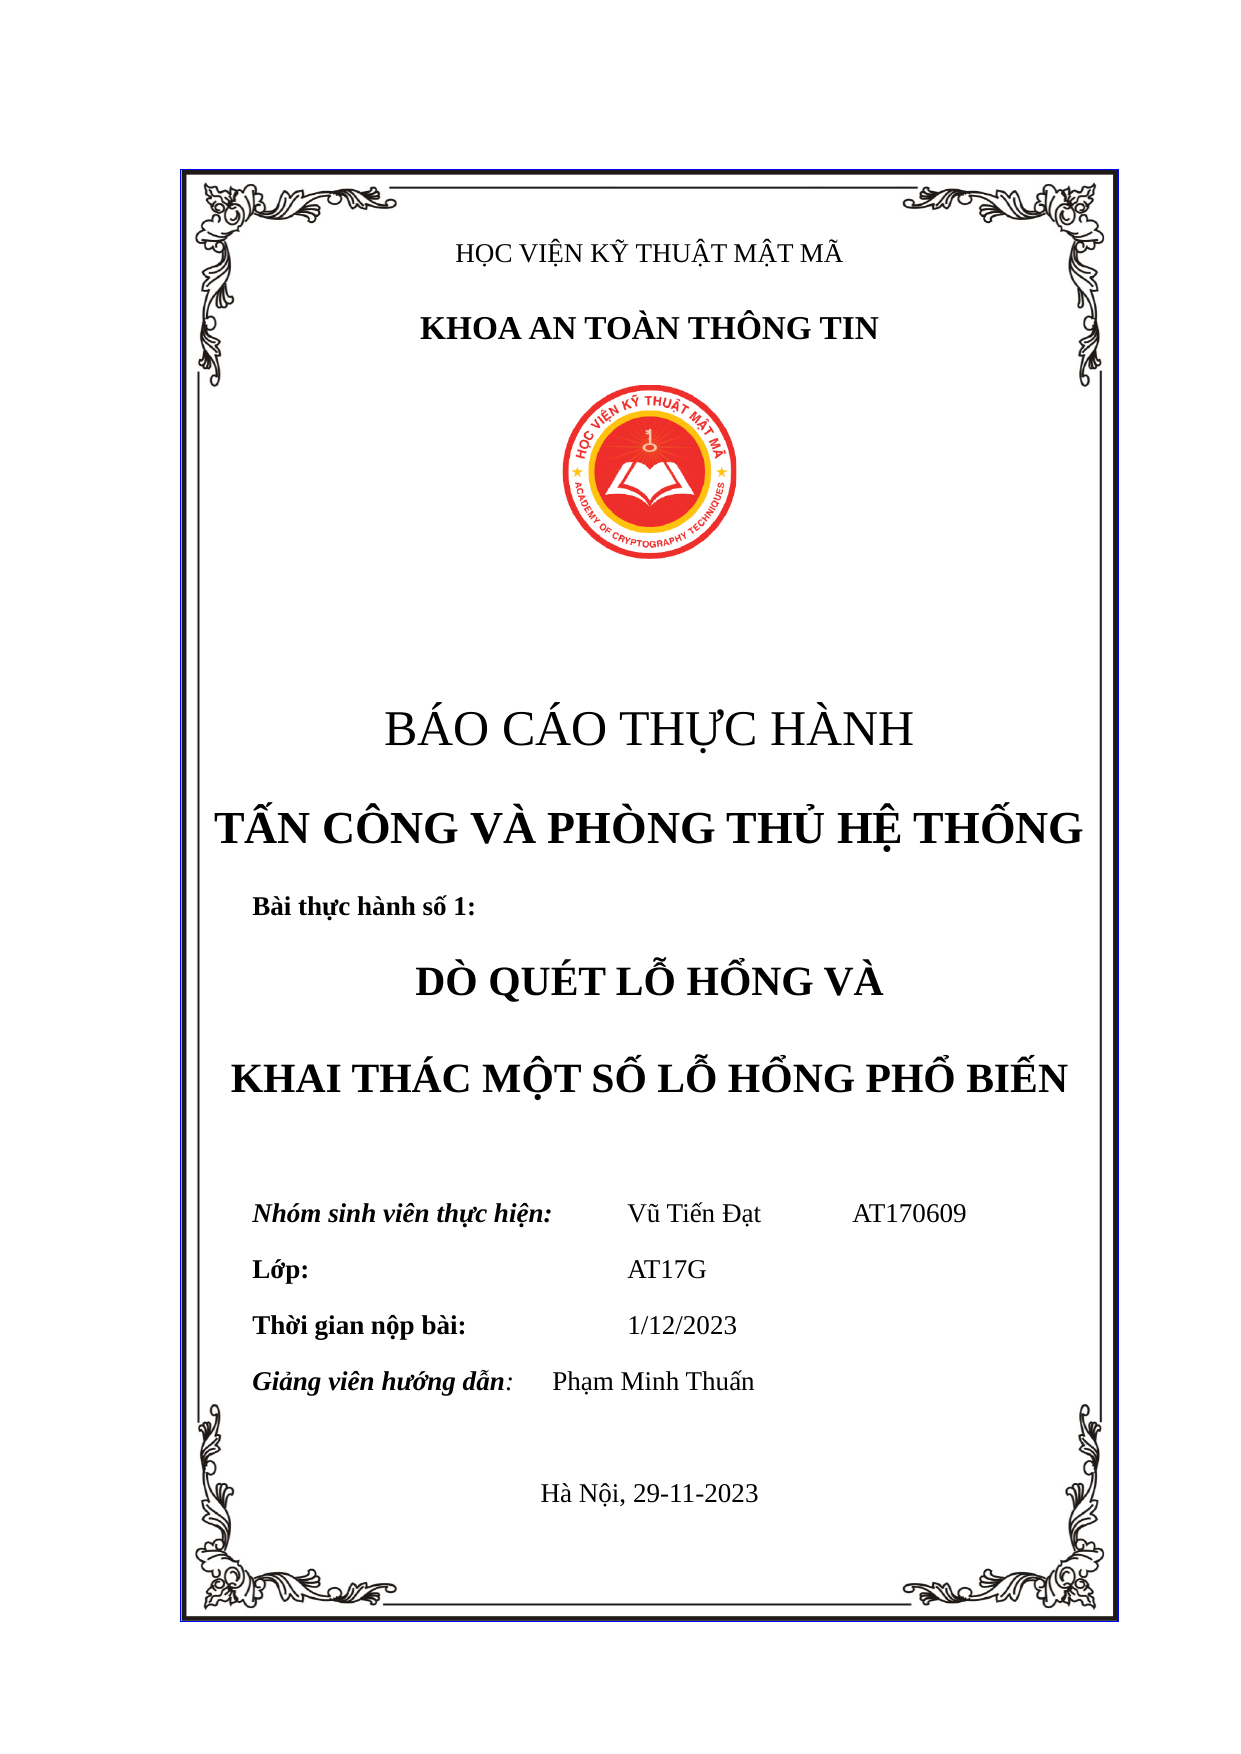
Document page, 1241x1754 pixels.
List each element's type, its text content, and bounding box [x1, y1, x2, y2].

text Bài thực hành số 1: [177, 887, 1122, 924]
text KHAI THÁC MỘT SỐ LỖ HỔNG PHỔ BIẾN [177, 1040, 1122, 1115]
text TẤN CÔNG VÀ PHÒNG THỦ HỆ THỐNG [177, 789, 1122, 864]
text KHOA AN TOÀN THÔNG TIN [177, 290, 1122, 365]
text HỌC VIỆN KỸ THUẬT MẬT MÃ [177, 234, 1122, 271]
picture [181, 1287, 1117, 1306]
picture [181, 1343, 1117, 1362]
picture [181, 1115, 1117, 1193]
picture [181, 271, 1117, 290]
picture [181, 170, 1117, 234]
text Hà Nội, 29-11-2023 [177, 1474, 1122, 1512]
picture [181, 1399, 1117, 1474]
text Giảng viên hướng dẫn: Phạm Minh Thuấn [177, 1362, 1122, 1399]
picture [181, 1018, 1117, 1040]
picture [181, 1512, 1117, 1621]
picture [181, 765, 1117, 789]
picture [181, 365, 1117, 690]
picture [181, 924, 1117, 943]
text BÁO CÁO THỰC HÀNH [177, 690, 1122, 765]
text Lớp: AT17G [177, 1250, 1122, 1287]
text Nhóm sinh viên thực hiện: Vũ Tiến Đạt AT170609 [177, 1193, 1122, 1231]
text DÒ QUÉT LỖ HỔNG VÀ [177, 943, 1122, 1018]
picture [181, 1231, 1117, 1250]
picture [181, 864, 1117, 887]
text Thời gian nộp bài: 1/12/2023 [177, 1306, 1122, 1343]
